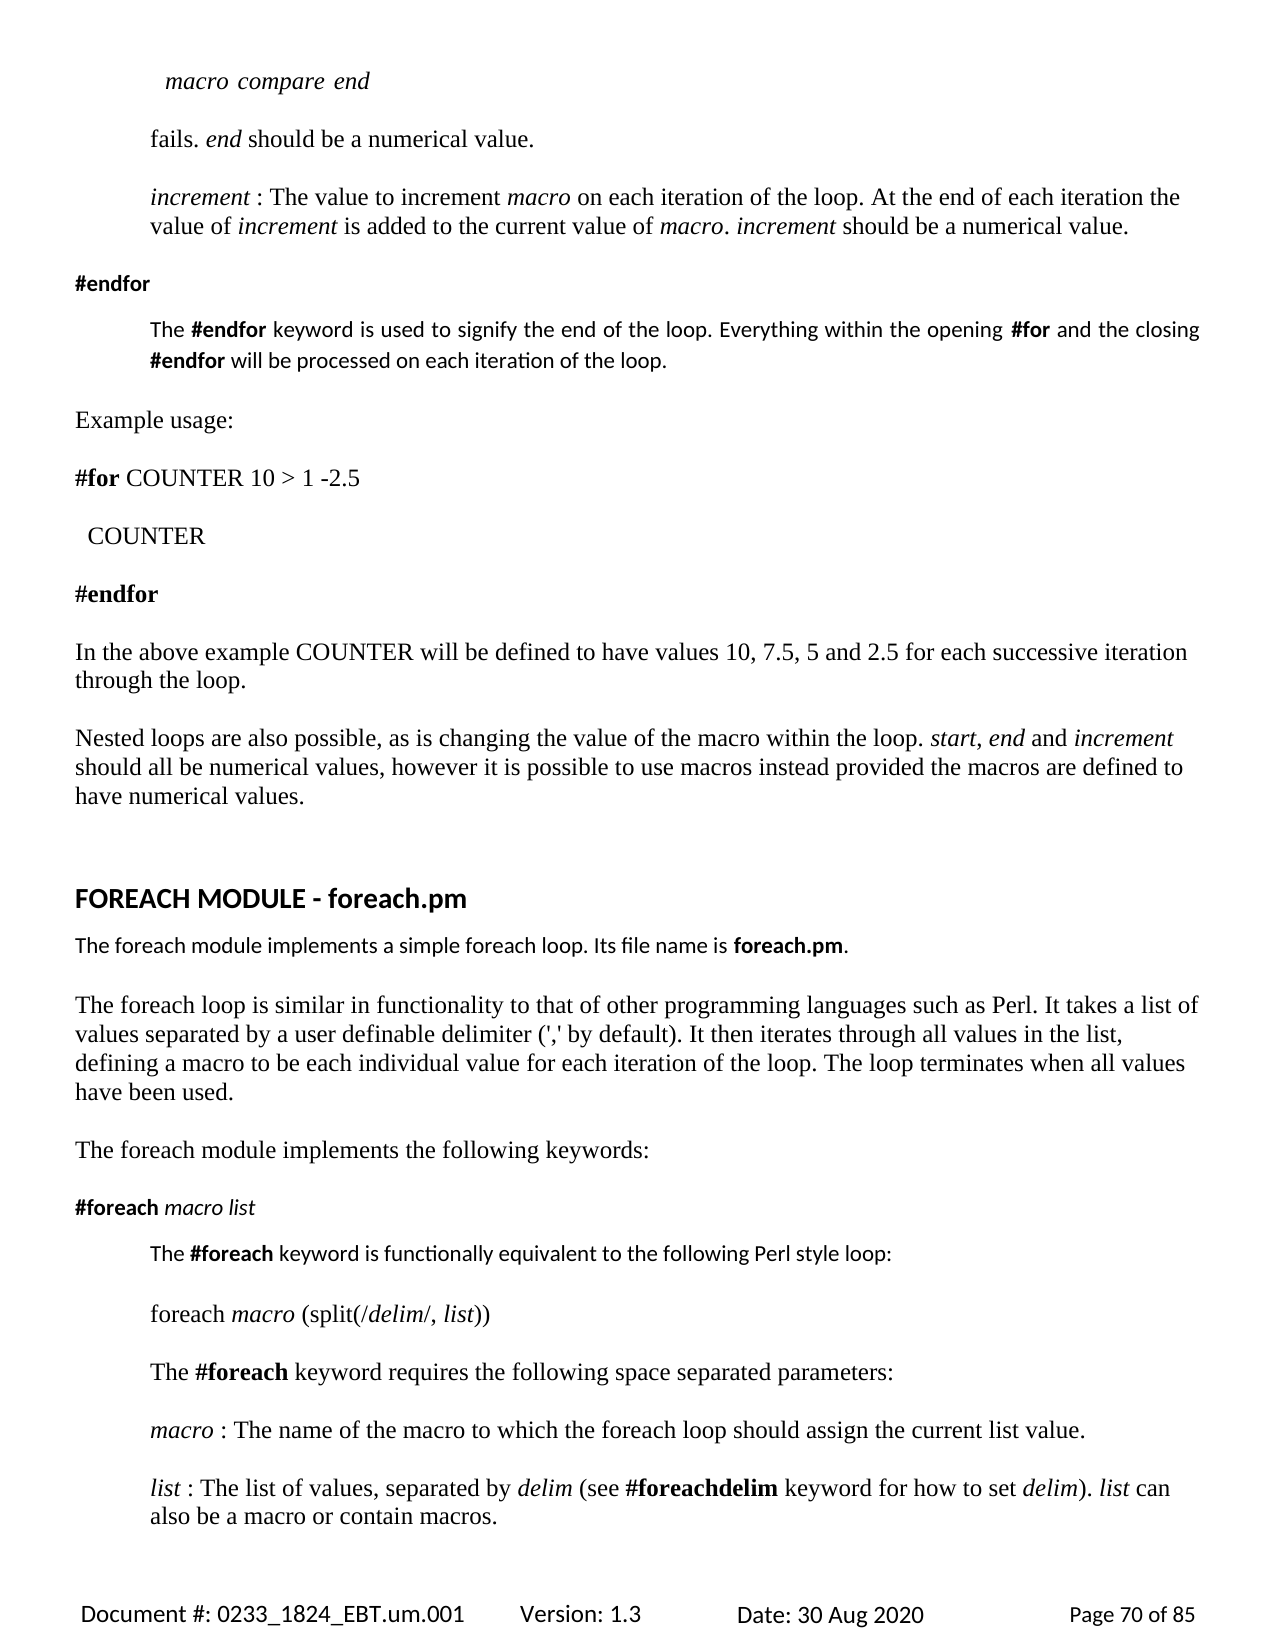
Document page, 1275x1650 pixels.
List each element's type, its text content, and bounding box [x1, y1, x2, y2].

text #foreach macro list [75, 1193, 1200, 1221]
text The #foreach keyword is functionally equivalent to the following Perl style loop: [150, 1239, 1200, 1267]
text Example usage: [75, 405, 1200, 434]
text The #endfor keyword is used to signify the end of the loop. Everything within the opening #for and the closing #endfor will be processed on each iteration of the loop. [150, 316, 1200, 374]
subtitle FOREACH MODULE - foreach.pm [75, 880, 1200, 916]
text In the above example COUNTER will be defined to have values 10, 7.5, 5 and 2.5 for each successive iteration through the loop. [75, 637, 1200, 694]
text foreach macro (split(/delim/, list)) [150, 1299, 1200, 1328]
text The foreach module implements a simple foreach loop. Its file name is foreach.pm. [75, 931, 1200, 959]
text #endfor [75, 579, 1200, 608]
text fails. end should be a numerical value. [150, 124, 1200, 153]
text The foreach module implements the following keywords: [75, 1135, 1200, 1163]
text macro : The name of the macro to which the foreach loop should assign the current list value. [150, 1415, 1200, 1443]
text macro compare end [150, 37, 1200, 95]
text Nested loops are also possible, as is changing the value of the macro within the loop. start, end and increment should all be numerical values, however it is possible to use macros instead provided the macros are defined to have numerical values. [75, 723, 1200, 810]
text list : The list of values, separated by delim (see #foreachdelim keyword for how to set delim). list can also be a macro or contain macros. [150, 1473, 1200, 1530]
text The foreach loop is similar in functionality to that of other programming languages such as Perl. It takes a list of values separated by a user definable delimiter (',' by default). It then iterates through all values in the list, defining a macro to be each individual value for each iteration of the loop. The loop terminates when all values have been used. [75, 991, 1200, 1106]
text #endfor [75, 269, 1200, 297]
text #for COUNTER 10 > 1 -2.5 [75, 463, 1200, 492]
text increment : The value to increment macro on each iteration of the loop. At the end of each iteration the value of increment is added to the current value of macro. increment should be a numerical value. [150, 182, 1200, 239]
text The #foreach keyword requires the following space separated parameters: [150, 1357, 1200, 1386]
text COUNTER [75, 521, 1200, 550]
